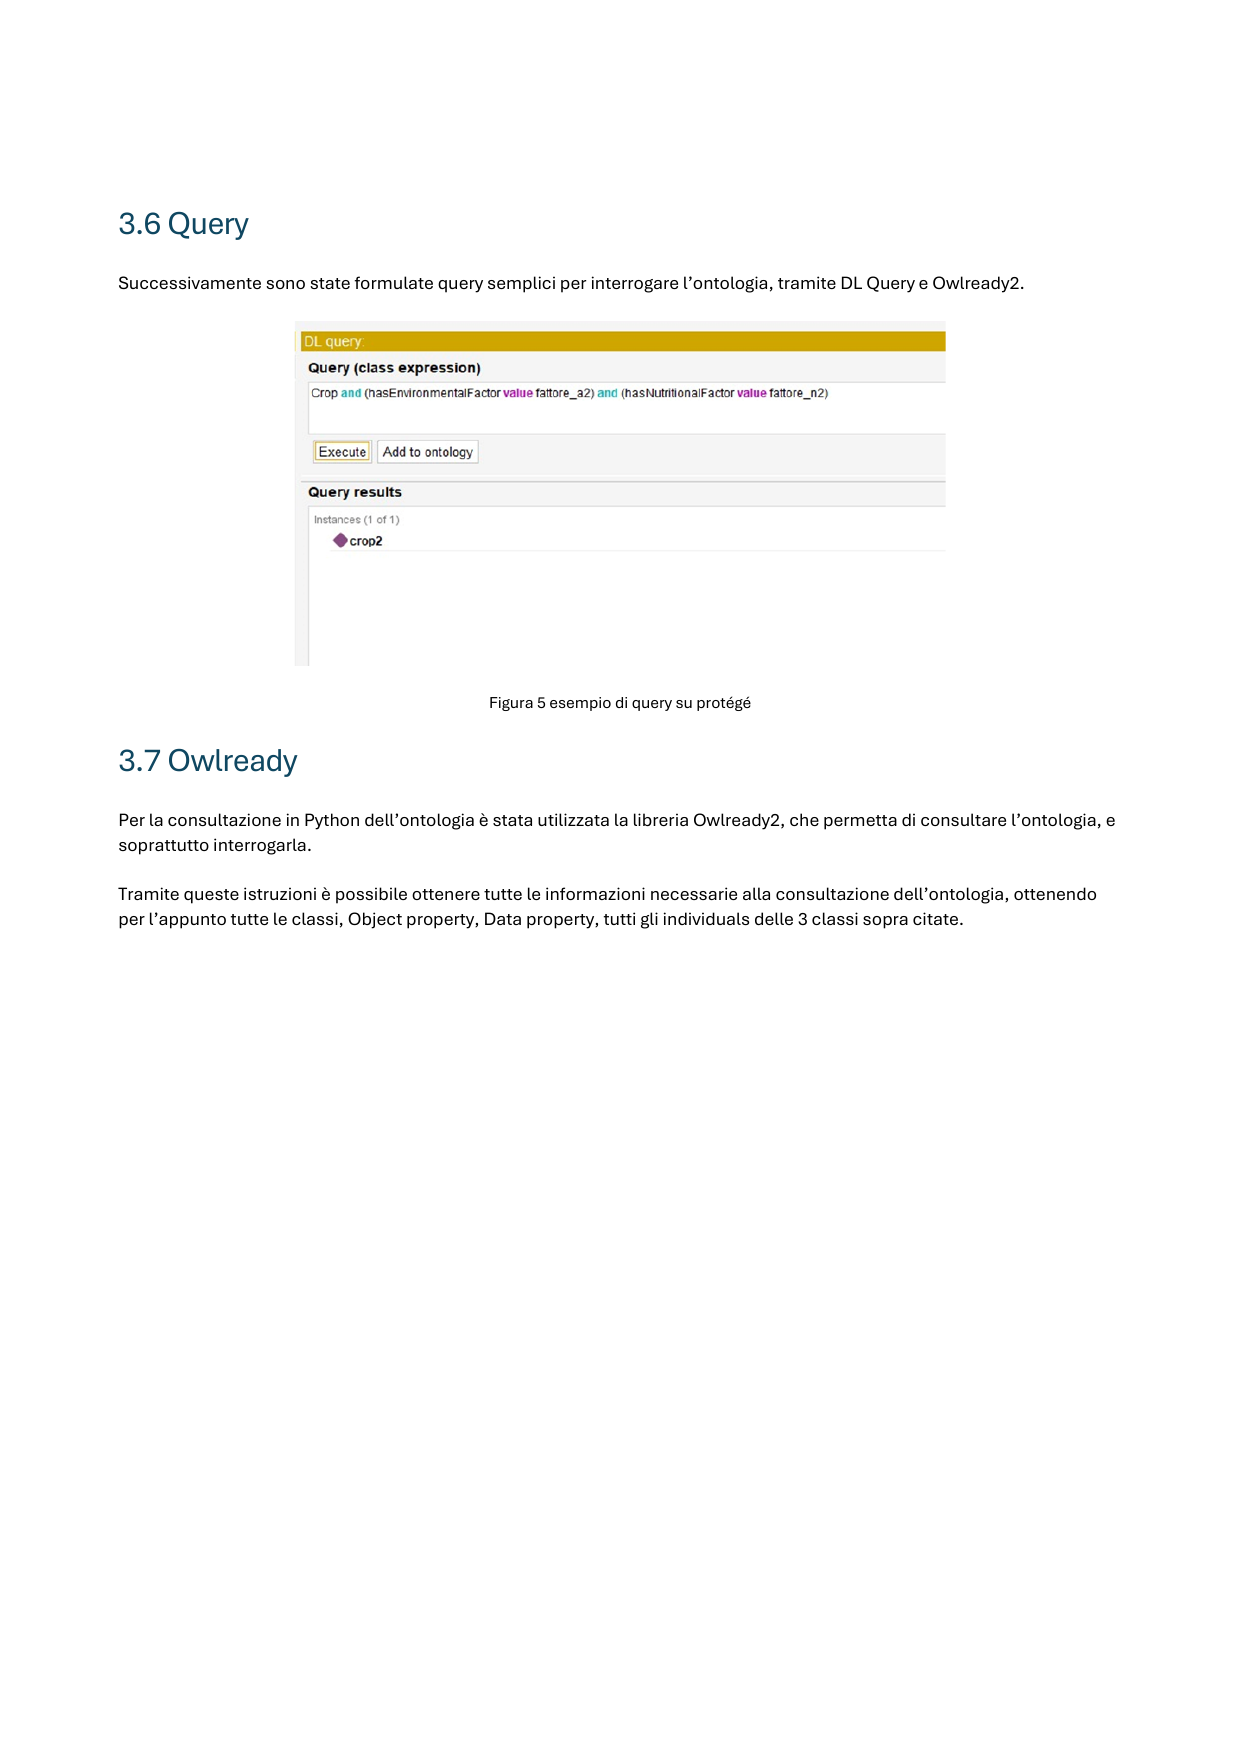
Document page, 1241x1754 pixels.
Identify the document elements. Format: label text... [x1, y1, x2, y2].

text Figura 5 esempio di query su protégé [118, 693, 1122, 713]
subtitle 3.6 Query [118, 203, 1122, 243]
picture [294, 321, 946, 666]
text Successivamente sono state formulate query semplici per interrogare l’ontologia, tramite DL Query e Owlready2. [118, 272, 1122, 295]
text Tramite queste istruzioni è possibile ottenere tutte le informazioni necessarie alla consultazione dell’ontologia, ottenendo per l’appunto tutte le classi, Object property, Data property, tutti gli individuals delle 3 classi sopra citate. [118, 883, 1122, 931]
subtitle 3.7 Owlready [118, 740, 1122, 780]
text Per la consultazione in Python dell’ontologia è stata utilizzata la libreria Owlready2, che permetta di consultare l’ontologia, e soprattutto interrogarla. [118, 809, 1122, 856]
